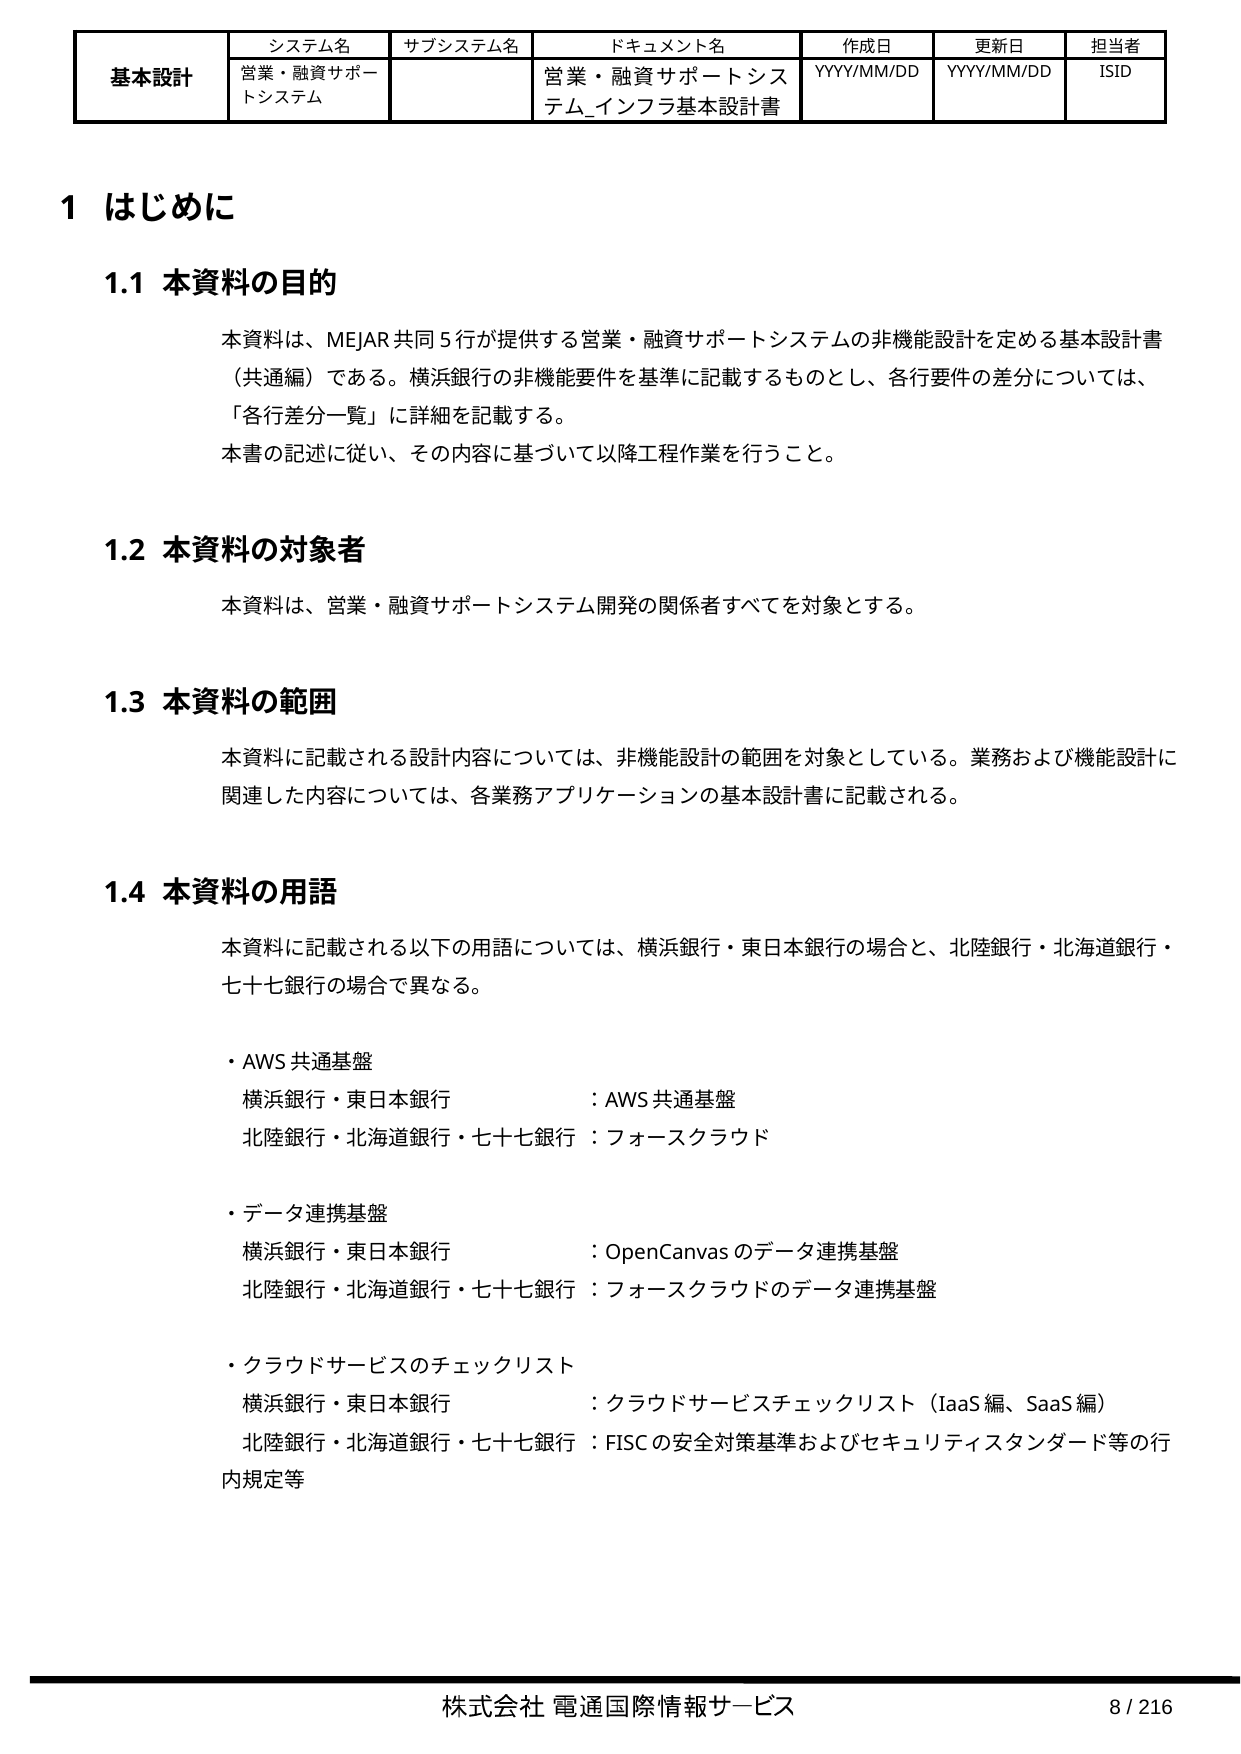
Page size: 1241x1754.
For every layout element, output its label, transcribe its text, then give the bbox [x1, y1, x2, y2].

subtitle 本資料の対象者 [103, 509, 1181, 585]
text 横浜銀行・東日本銀行 ：クラウドサービスチェックリスト（IaaS編、SaaS編） [222, 1384, 1181, 1422]
text 本資料に記載される設計内容については、非機能設計の範囲を対象としている。業務および機能設計に関連した内容については、各業務アプリケーションの基本設計書に記載される。 [222, 737, 1181, 813]
subtitle 本資料の用語 [103, 852, 1181, 928]
text 北陸銀行・北海道銀行・七十七銀行 ：FISCの安全対策基準およびセキュリティスタンダード等の行内規定等 [222, 1422, 1181, 1498]
text 本資料は、営業・融資サポートシステム開発の関係者すべてを対象とする。 [222, 585, 1181, 623]
text ・データ連携基盤 [222, 1194, 1181, 1232]
text ・クラウドサービスのチェックリスト [222, 1346, 1181, 1384]
subtitle はじめに [59, 167, 1181, 243]
subtitle 本資料の範囲 [103, 661, 1181, 737]
text ・AWS共通基盤 [222, 1042, 1181, 1080]
text 本資料は、MEJAR共同5行が提供する営業・融資サポートシステムの非機能設計を定める基本設計書（共通編）である。横浜銀行の非機能要件を基準に記載するものとし、各行要件の差分については、「各行差分一覧」に詳細を記載する。 [222, 319, 1181, 433]
text 横浜銀行・東日本銀行 ：AWS共通基盤 [222, 1080, 1181, 1118]
text 本資料に記載される以下の用語については、横浜銀行・東日本銀行の場合と、北陸銀行・北海道銀行・七十七銀行の場合で異なる。 [222, 928, 1181, 1004]
text 北陸銀行・北海道銀行・七十七銀行 ：フォースクラウド [222, 1118, 1181, 1156]
text 北陸銀行・北海道銀行・七十七銀行 ：フォースクラウドのデータ連携基盤 [222, 1270, 1181, 1308]
text 横浜銀行・東日本銀行 ：OpenCanvasのデータ連携基盤 [222, 1232, 1181, 1270]
picture [442, 1694, 794, 1718]
text 本書の記述に従い、その内容に基づいて以降工程作業を行うこと。 [222, 433, 1181, 471]
subtitle 本資料の目的 [103, 243, 1181, 319]
